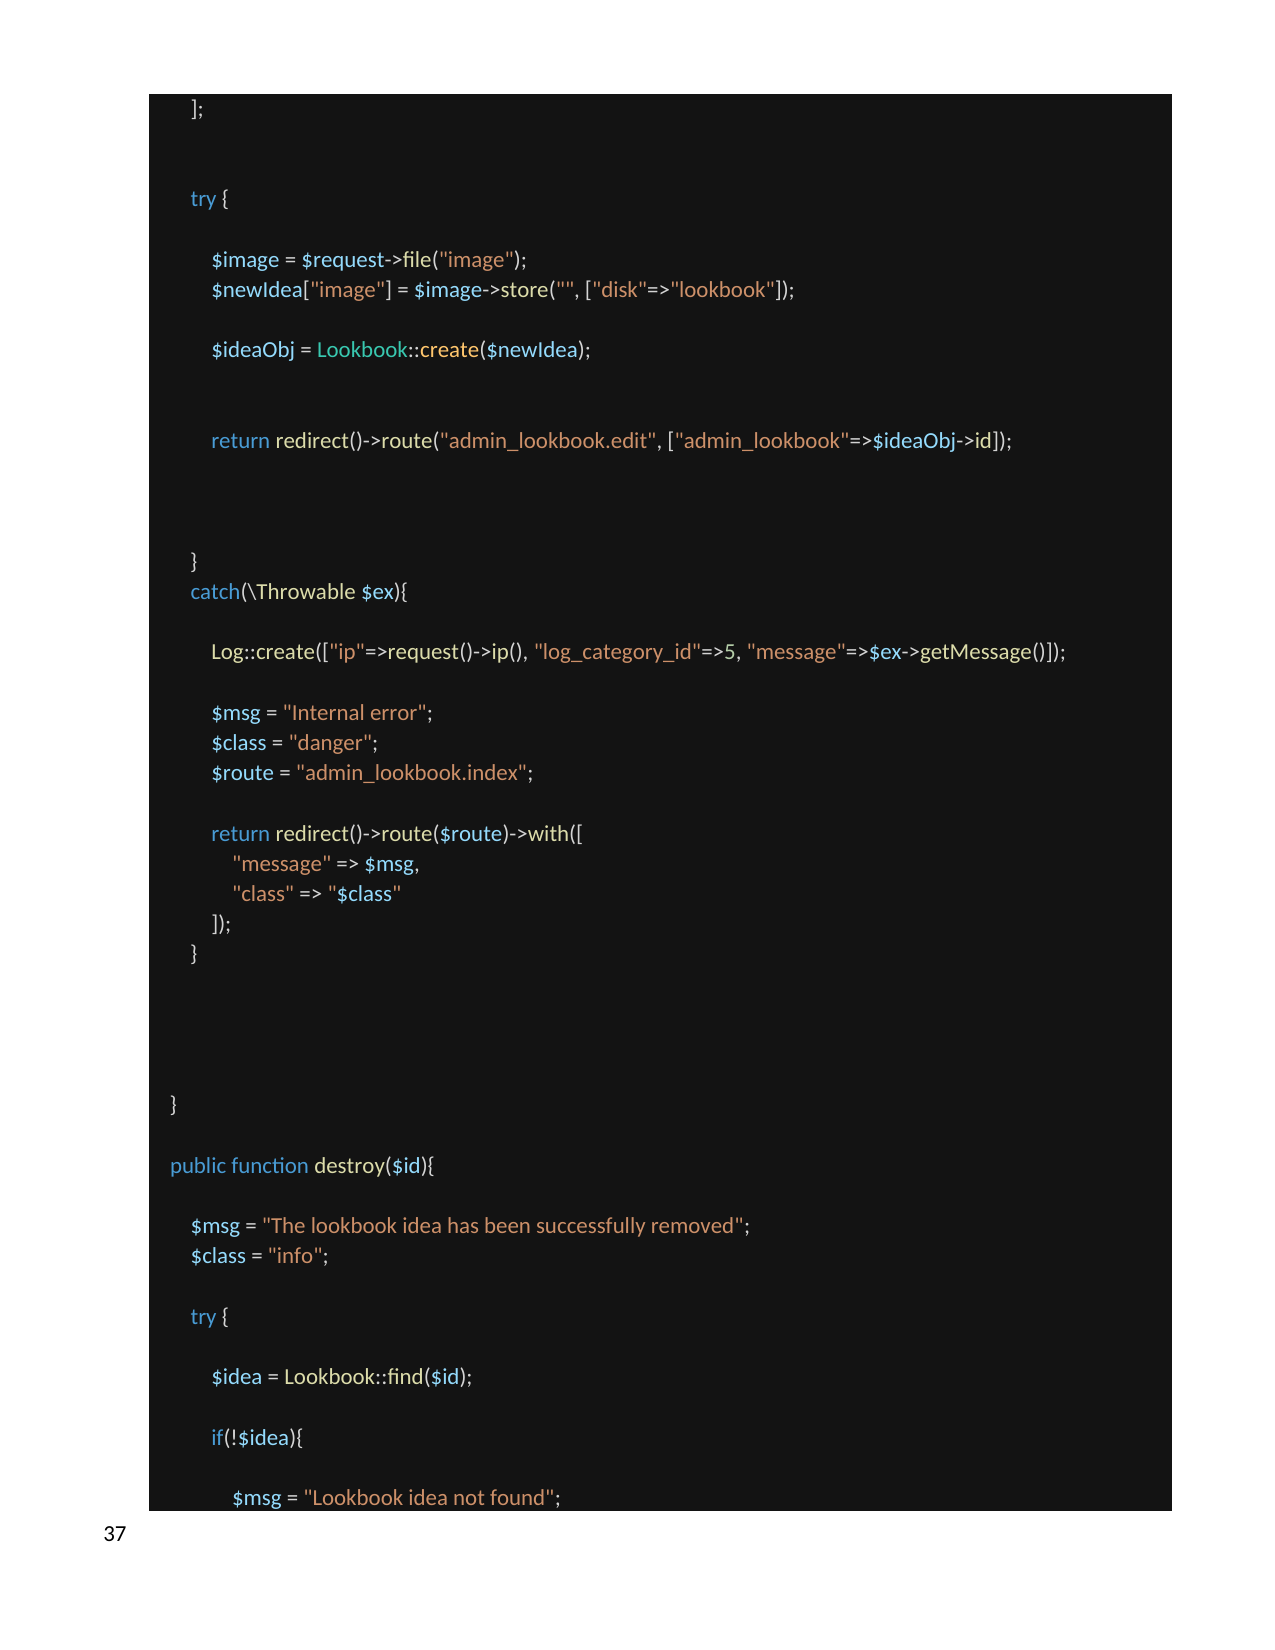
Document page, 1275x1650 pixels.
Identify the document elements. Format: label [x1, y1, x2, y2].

text [149, 94, 1172, 1511]
